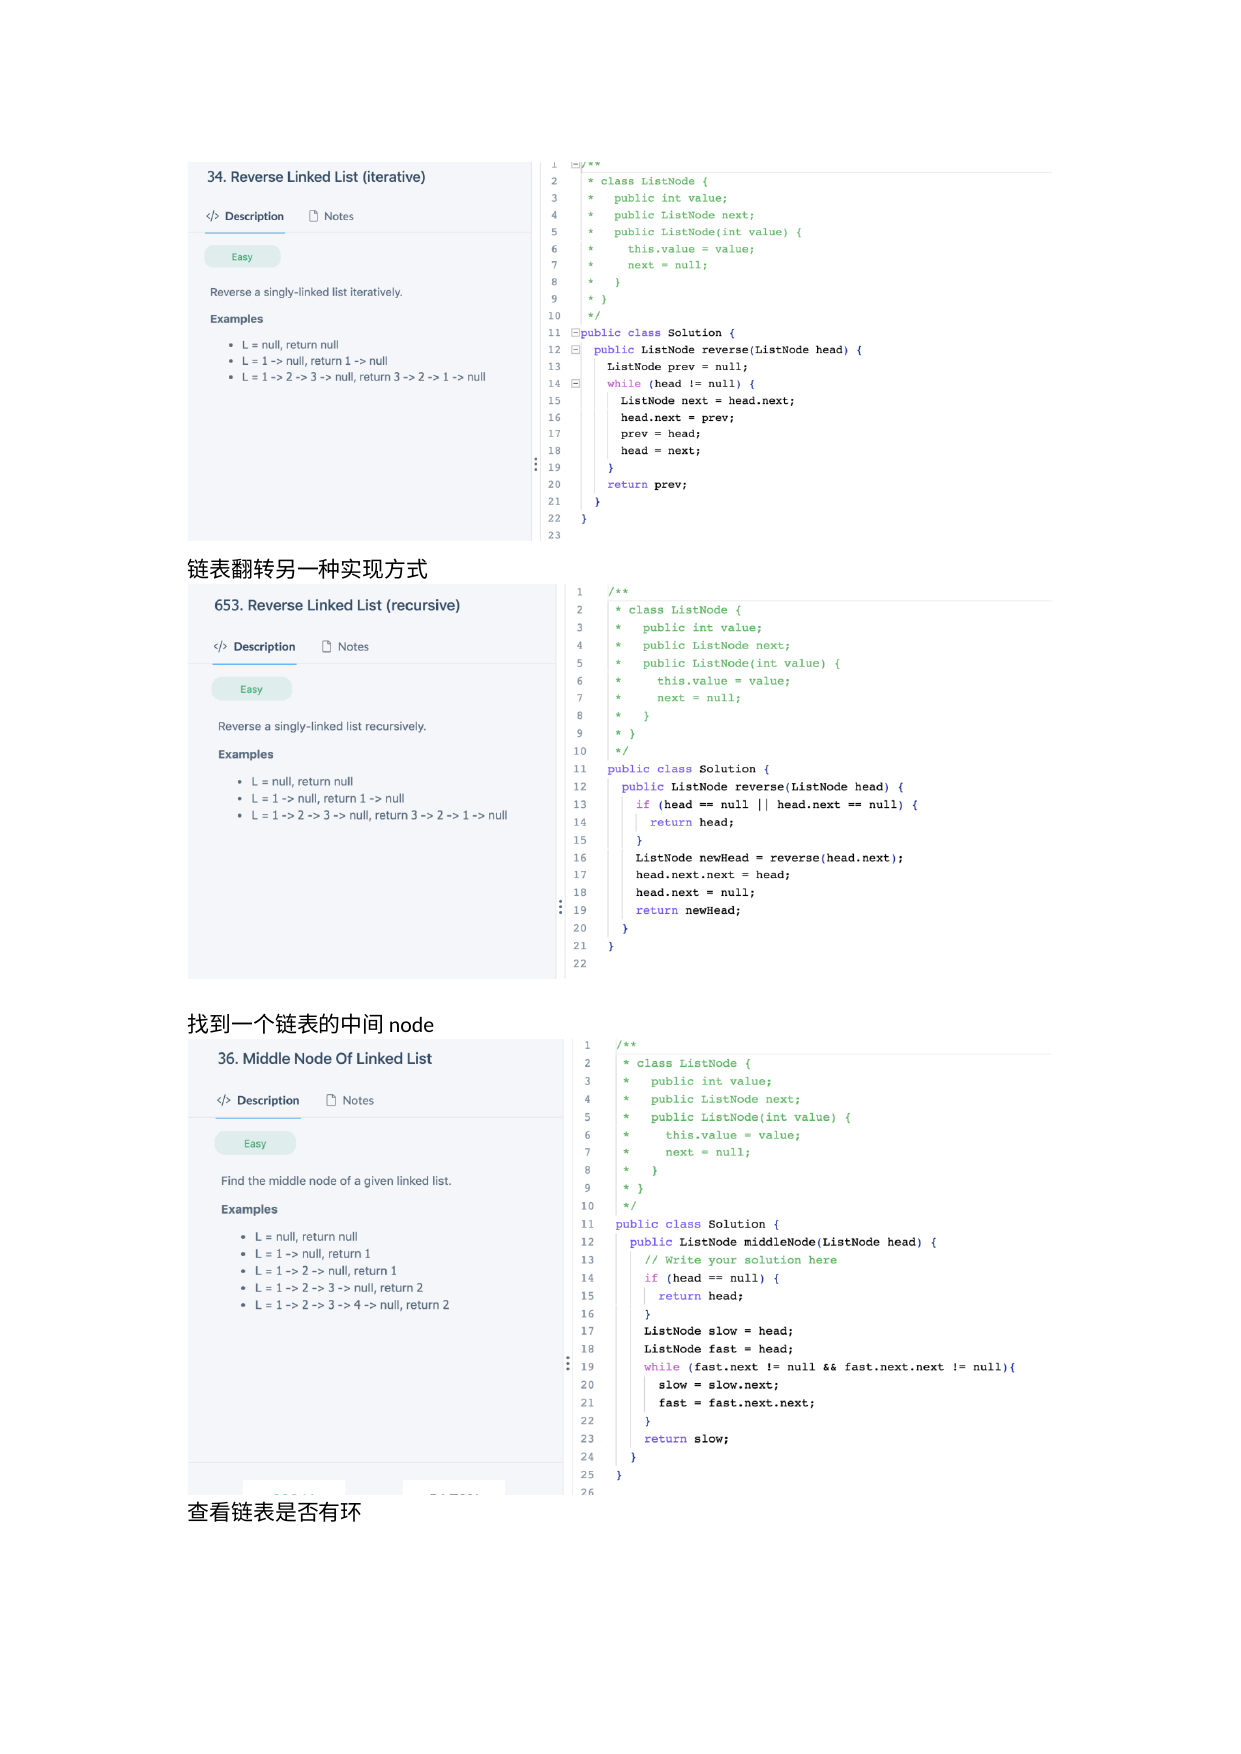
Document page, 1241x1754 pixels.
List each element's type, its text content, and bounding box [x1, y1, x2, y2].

picture [187, 1039, 1052, 1495]
picture [187, 584, 1052, 979]
text 链表翻转另一种实现方式 [187, 552, 1053, 584]
text 查看链表是否有环 [187, 1494, 1053, 1527]
text 找到一个链表的中间node [187, 1007, 1053, 1039]
picture [187, 162, 1052, 541]
